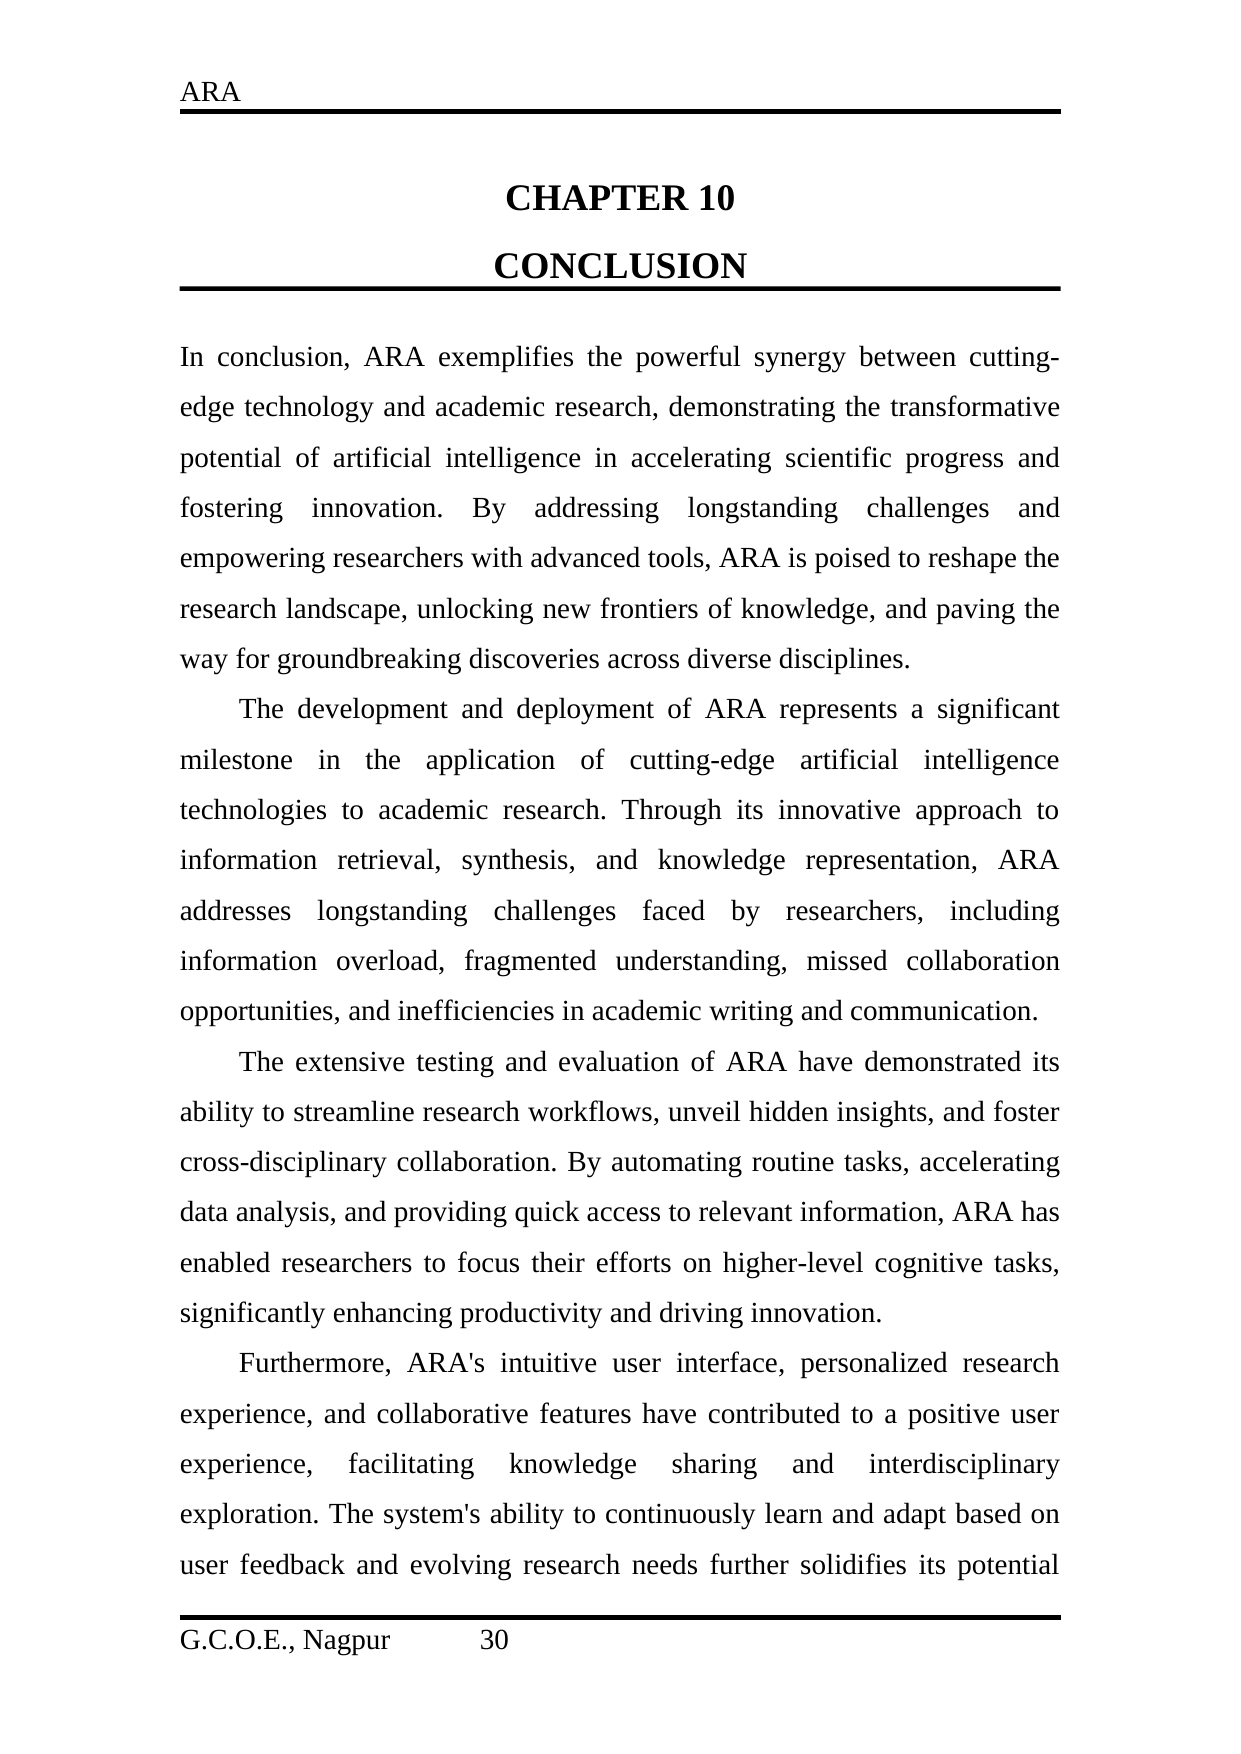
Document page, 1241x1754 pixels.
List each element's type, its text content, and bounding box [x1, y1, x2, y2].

text The development and deployment of ARA represents a significant milestone in the application of cutting-edge artificial intelligence technologies to academic research. Through its innovative approach to information retrieval, synthesis, and knowledge representation, ARA addresses longstanding challenges faced by researchers, including information overload, fragmented understanding, missed collaboration opportunities, and inefficiencies in academic writing and communication. [179, 691, 1061, 1027]
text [179, 1346, 1061, 1580]
subtitle CONCLUSION [179, 243, 1061, 286]
text The extensive testing and evaluation of ARA have demonstrated its ability to streamline research workflows, unveil hidden insights, and foster cross-disciplinary collaboration. By automating routine tasks, accelerating data analysis, and providing quick access to relevant information, ARA has enabled researchers to focus their efforts on higher-level cognitive tasks, significantly enhancing productivity and driving innovation. [179, 1044, 1061, 1329]
text In conclusion, ARA exemplifies the powerful synergy between cutting-edge technology and academic research, demonstrating the transformative potential of artificial intelligence in accelerating scientific progress and fostering innovation. By addressing longstanding challenges and empowering researchers with advanced tools, ARA is poised to reshape the research landscape, unlocking new frontiers of knowledge, and paving the way for groundbreaking discoveries across diverse disciplines. [179, 339, 1061, 675]
subtitle CHAPTER 10 [179, 175, 1061, 218]
